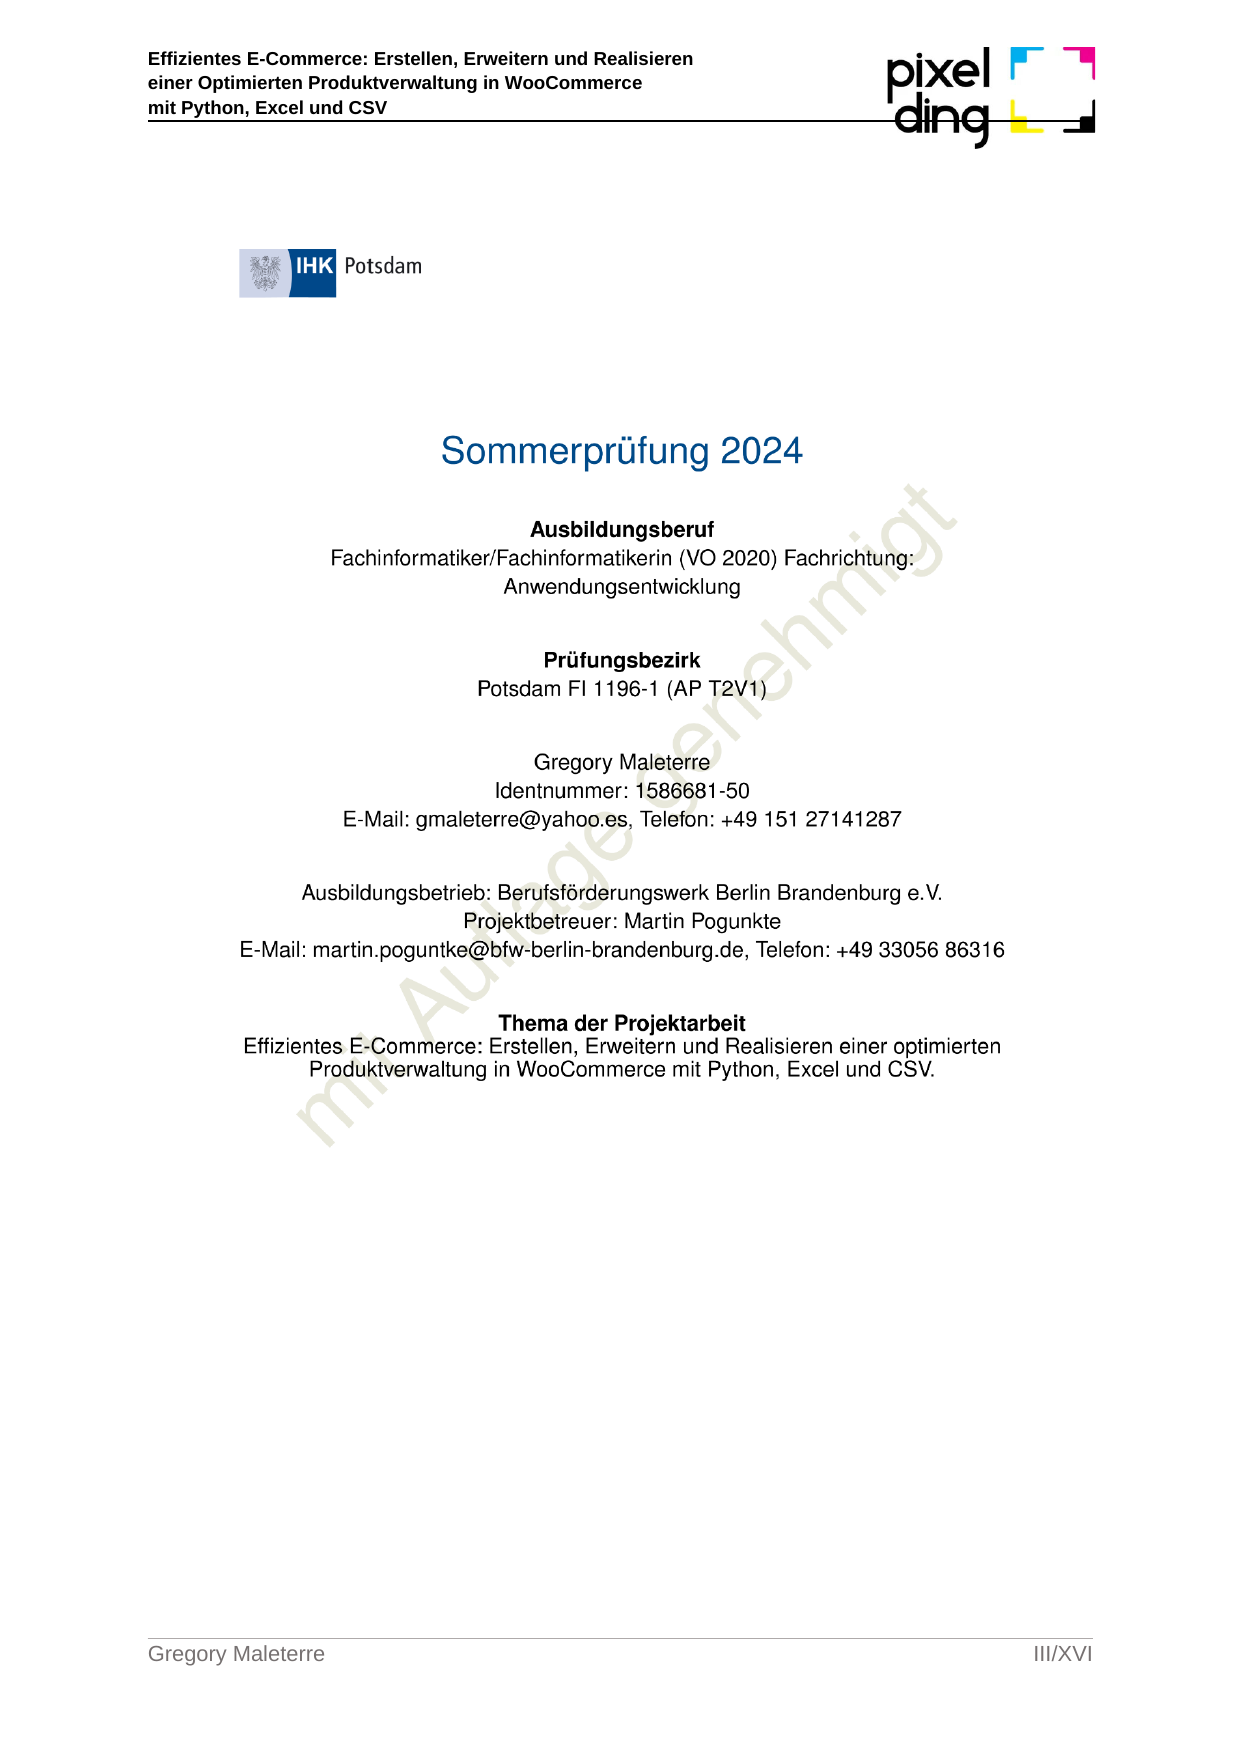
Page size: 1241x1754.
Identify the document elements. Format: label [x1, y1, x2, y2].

picture [887, 47, 1096, 149]
picture [147, 150, 1093, 1488]
